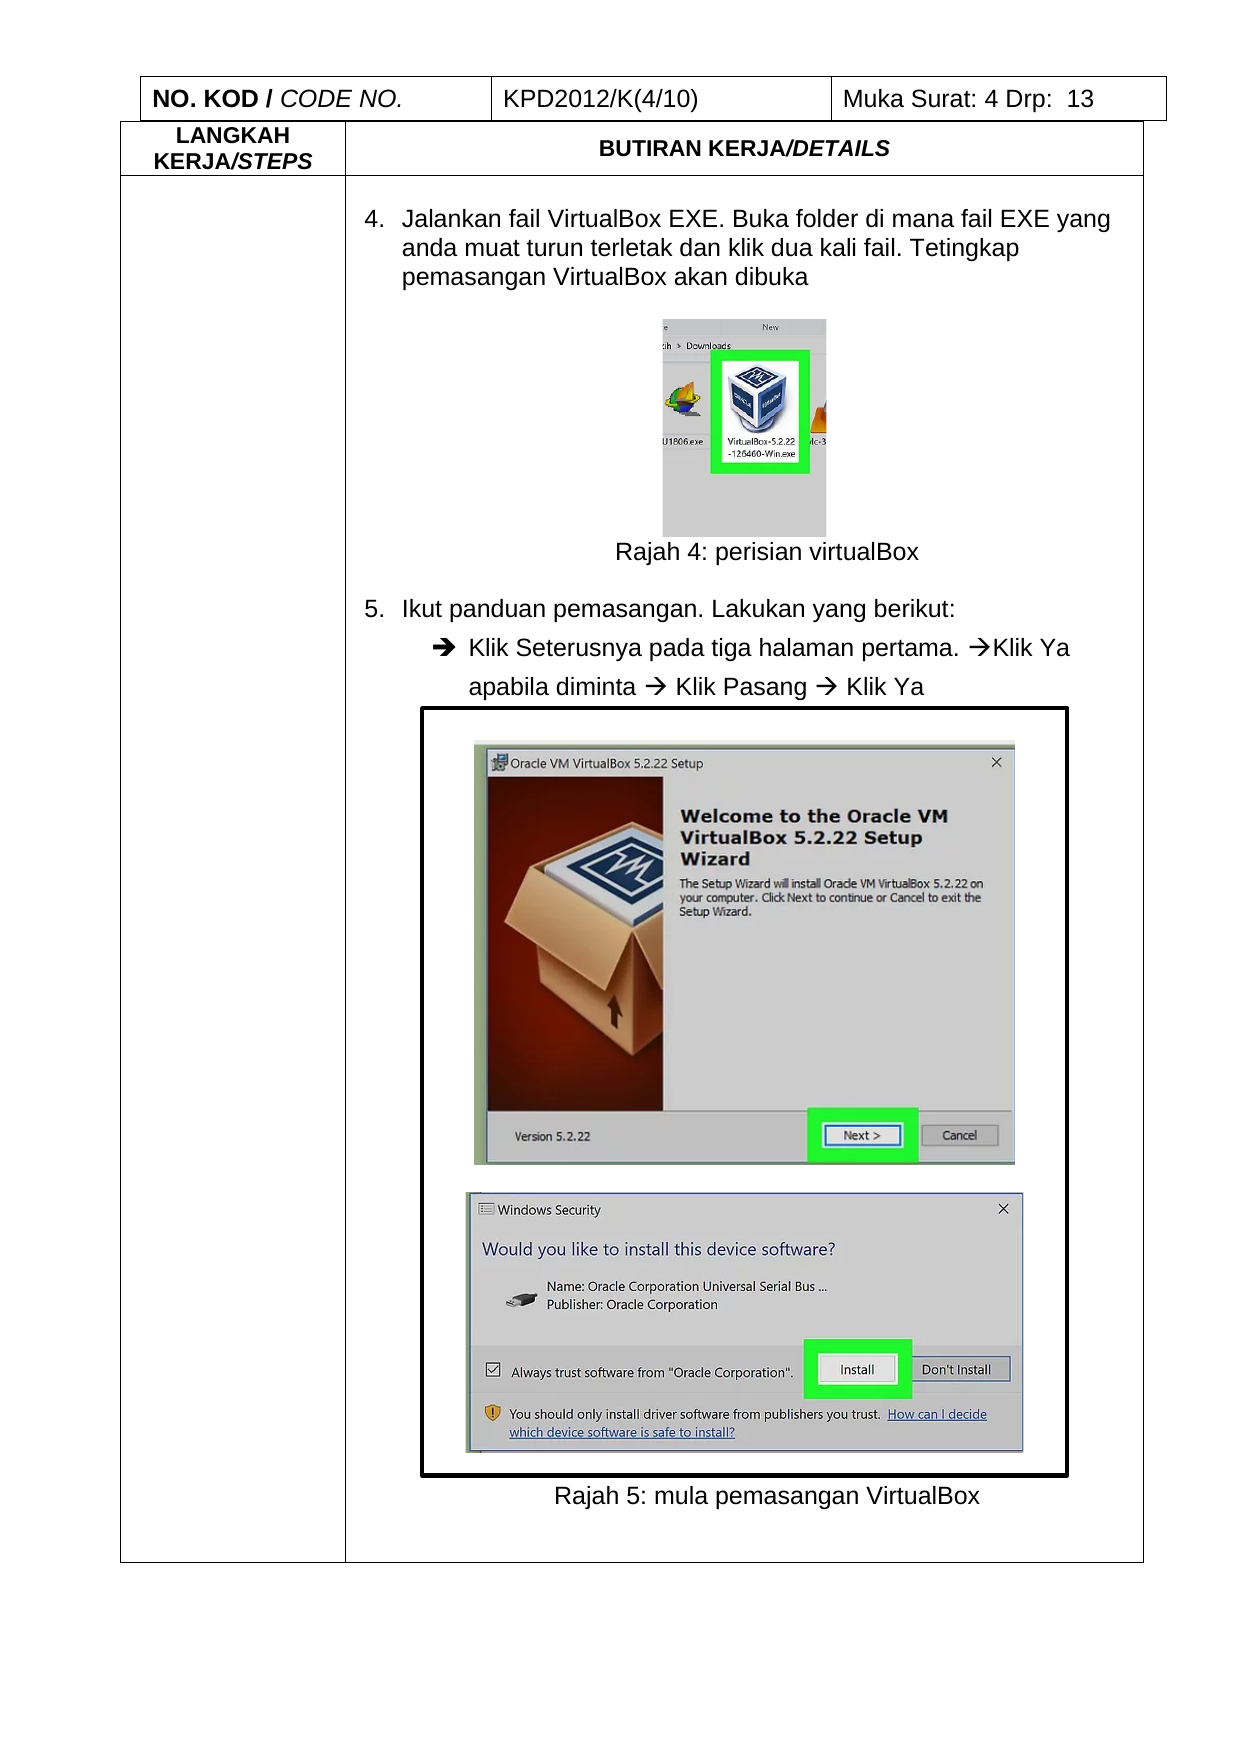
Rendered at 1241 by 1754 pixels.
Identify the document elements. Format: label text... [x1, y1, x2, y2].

table_header LANGKAH KERJA/STEPS [121, 122, 345, 175]
picture [465, 1192, 1024, 1453]
picture [474, 740, 1015, 1165]
table_cell [121, 176, 345, 1562]
table_cell Jalankan fail VirtualBox EXE. Buka folder di mana fail EXE yang anda muat turun terletak dan klik dua kali fail. Tetingkap pemasangan VirtualBox akan dibuka Rajah 4: perisian virtualBox Ikut panduan pemasangan. Lakukan yang berikut: Klik Seterusnya pada tiga halaman pertama. Klik Ya apabila diminta Klik Pasang Klik Ya Rajah 5: mula pemasangan VirtualBox [346, 176, 1143, 1562]
table_header BUTIRAN KERJA/DETAILS [346, 122, 1143, 175]
picture [662, 319, 827, 537]
